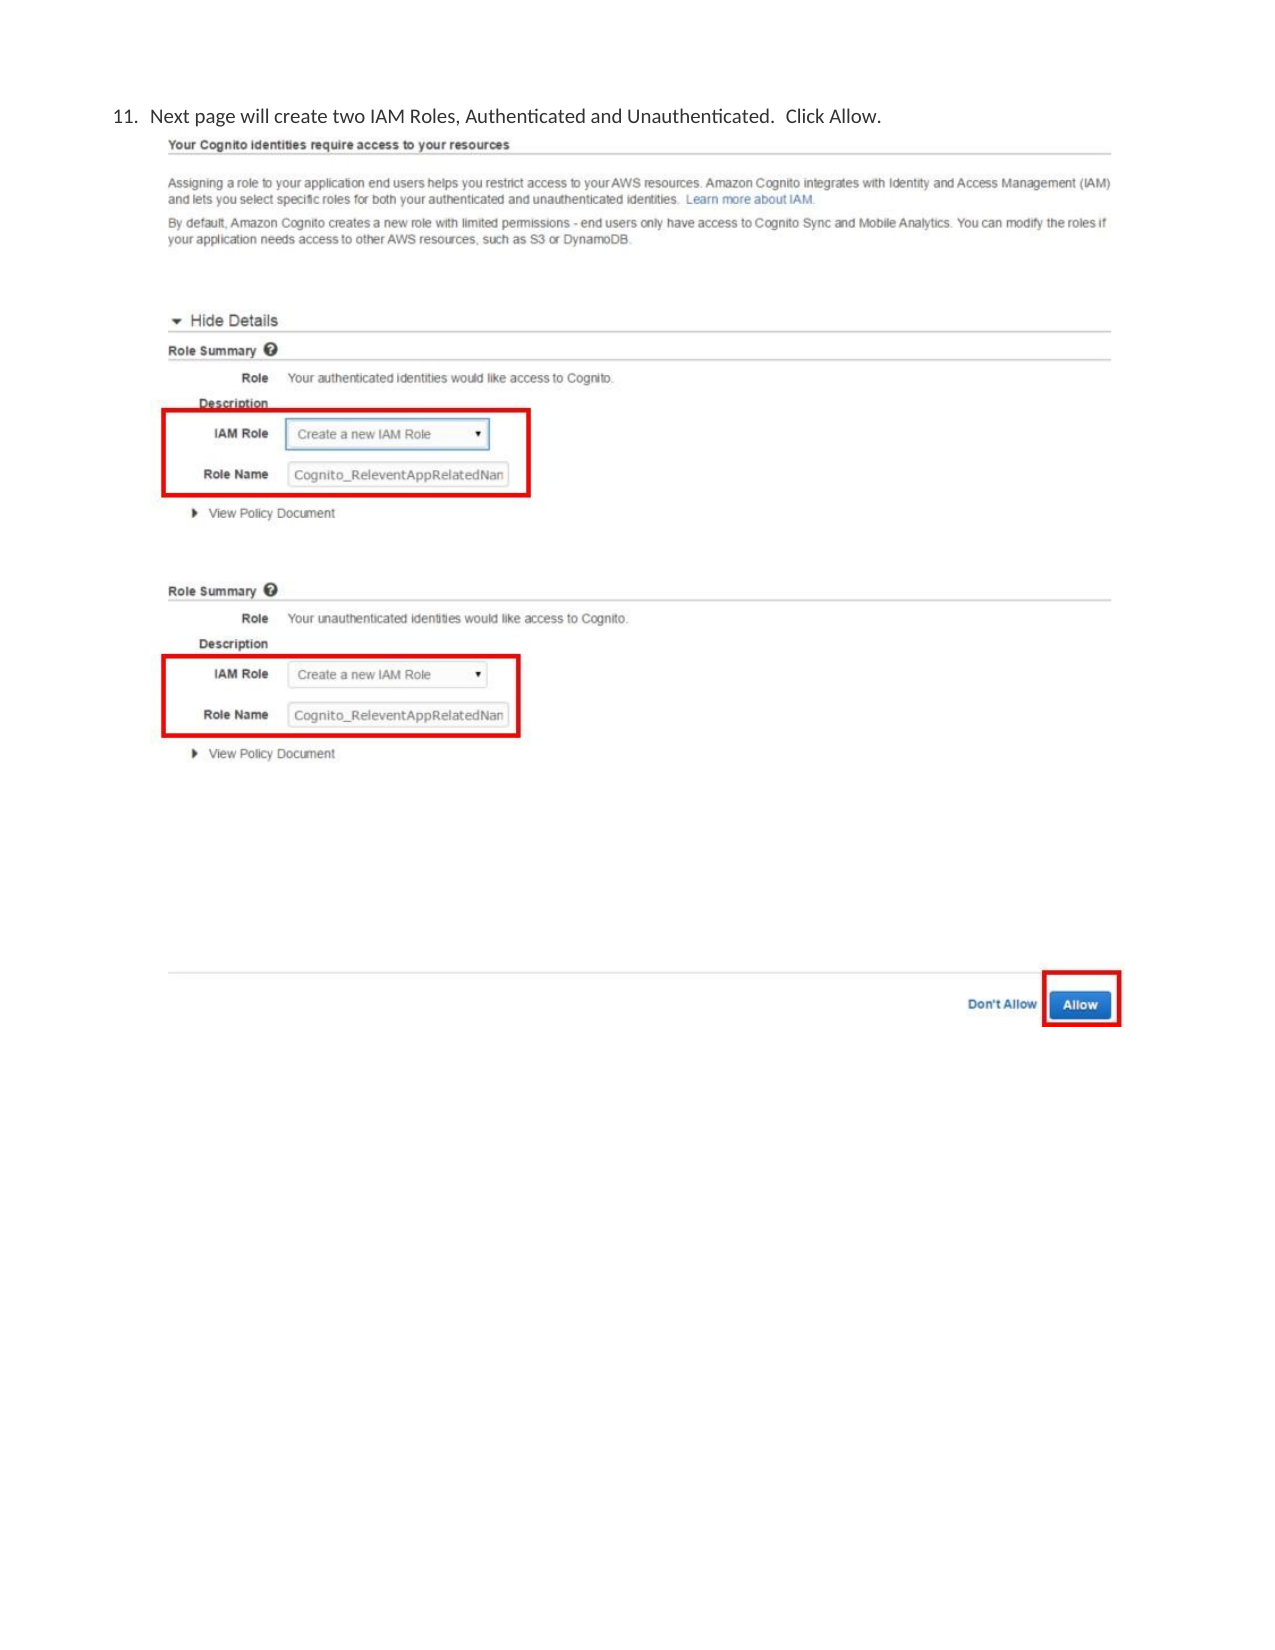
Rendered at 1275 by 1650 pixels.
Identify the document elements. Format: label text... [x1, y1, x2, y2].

picture [150, 128, 1125, 1027]
